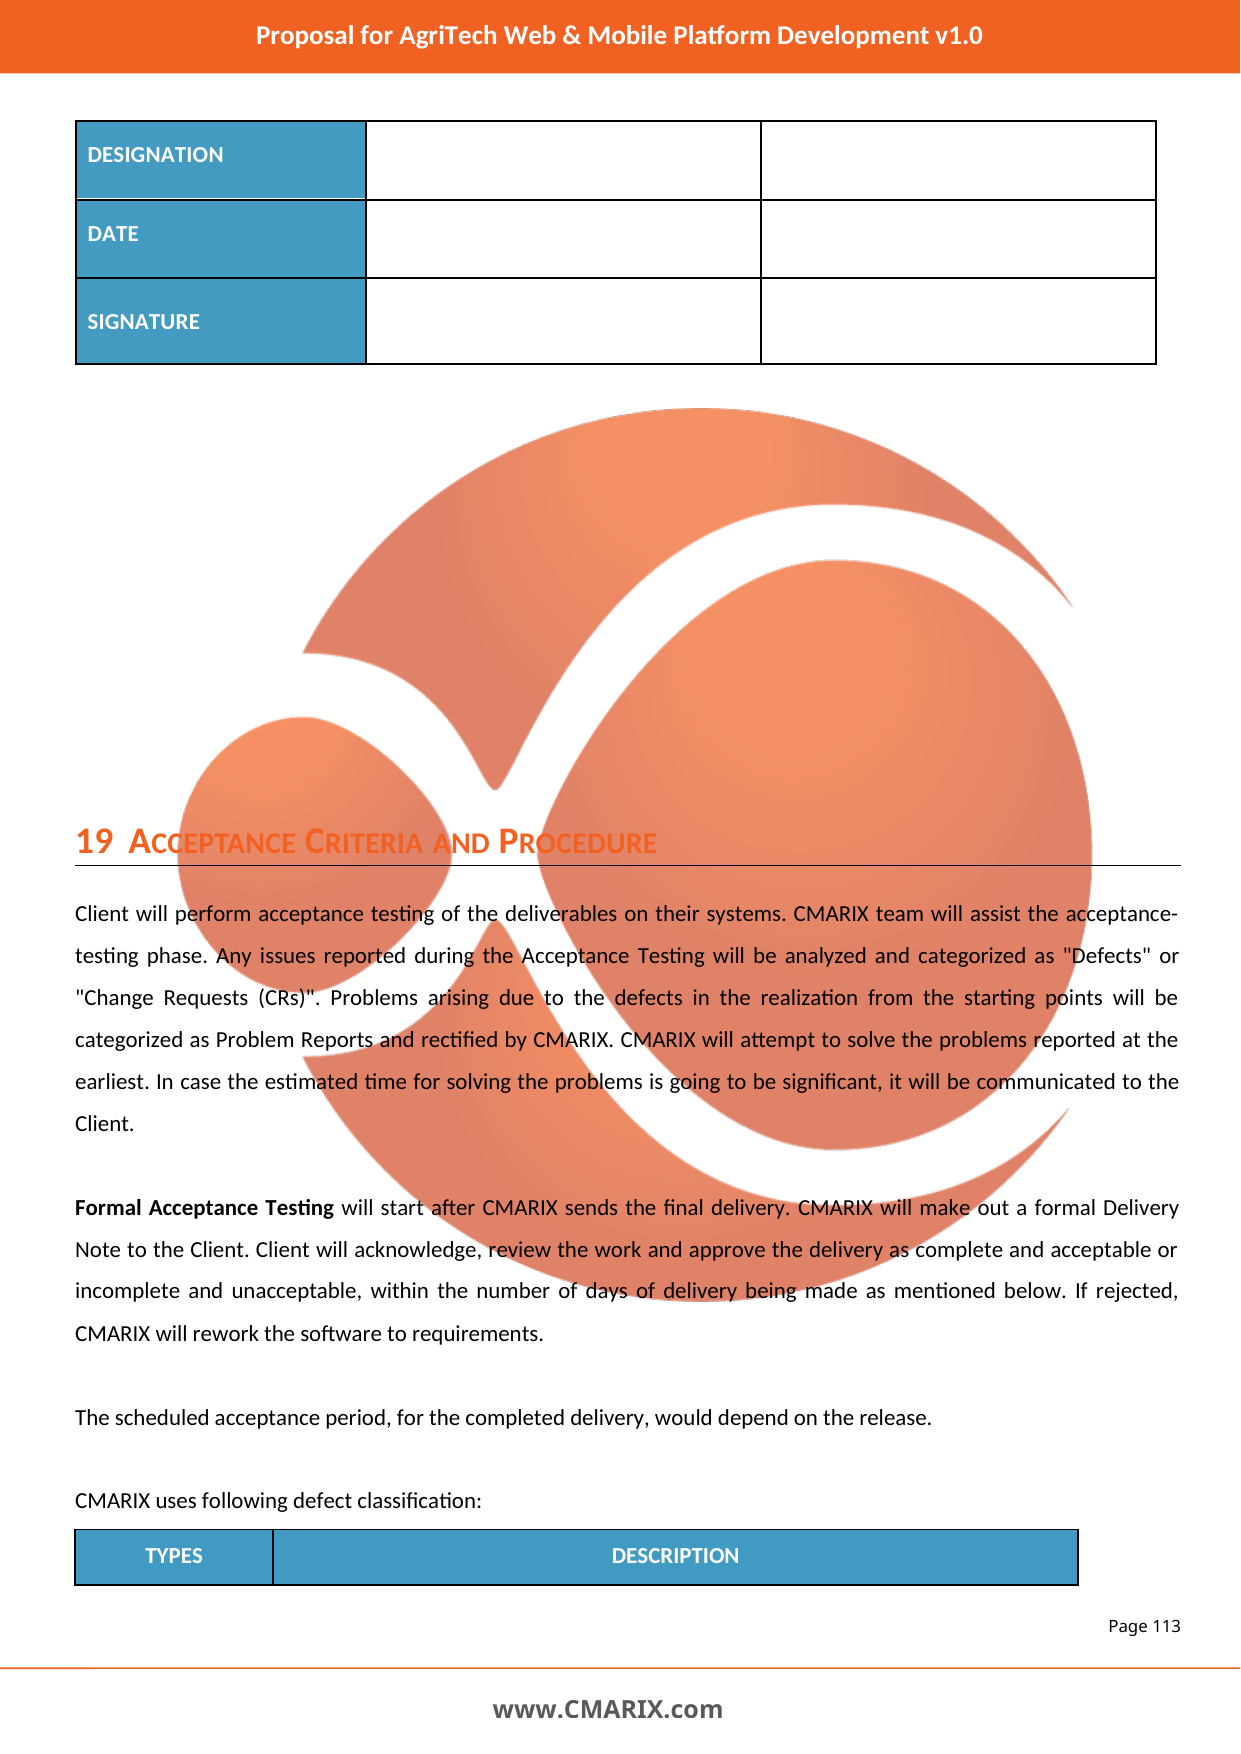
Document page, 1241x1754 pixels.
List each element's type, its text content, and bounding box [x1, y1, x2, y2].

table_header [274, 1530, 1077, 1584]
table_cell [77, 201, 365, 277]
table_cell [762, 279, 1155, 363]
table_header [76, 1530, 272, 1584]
text The scheduled acceptance period, for the completed delivery, would depend on the release. [75, 1403, 1181, 1431]
subtitle Acceptance Criteria and Procedure [75, 817, 1181, 865]
picture [154, 381, 1102, 817]
text Client will perform acceptance testing of the deliverables on their systems. CMARIX team will assist the acceptance-testing phase. Any issues reported during the Acceptance Testing will be analyzed and categorized as "Defects" or "Change Requests (CRs)". Problems arising due to the defects in the realization from the starting points will be categorized as Problem Reports and rectified by CMARIX. CMARIX will attempt to solve the problems reported at the earliest. In case the estimated time for solving the problems is going to be significant, it will be communicated to the Client. [75, 899, 1181, 1137]
picture [154, 1137, 1102, 1193]
picture [154, 866, 1102, 899]
text Formal Acceptance Testing will start after CMARIX sends the final delivery. CMARIX will make out a formal Delivery Note to the Client. Client will acknowledge, review the work and approve the delivery as complete and acceptable or incomplete and unacceptable, within the number of days of delivery being made as mentioned below. If rejected, CMARIX will rework the software to requirements. [75, 1193, 1181, 1347]
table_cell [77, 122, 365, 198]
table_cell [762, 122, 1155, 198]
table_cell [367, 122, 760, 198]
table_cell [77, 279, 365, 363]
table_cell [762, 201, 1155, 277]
text CMARIX uses following defect classification: [75, 1487, 1181, 1514]
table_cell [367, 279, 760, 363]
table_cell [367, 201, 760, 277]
